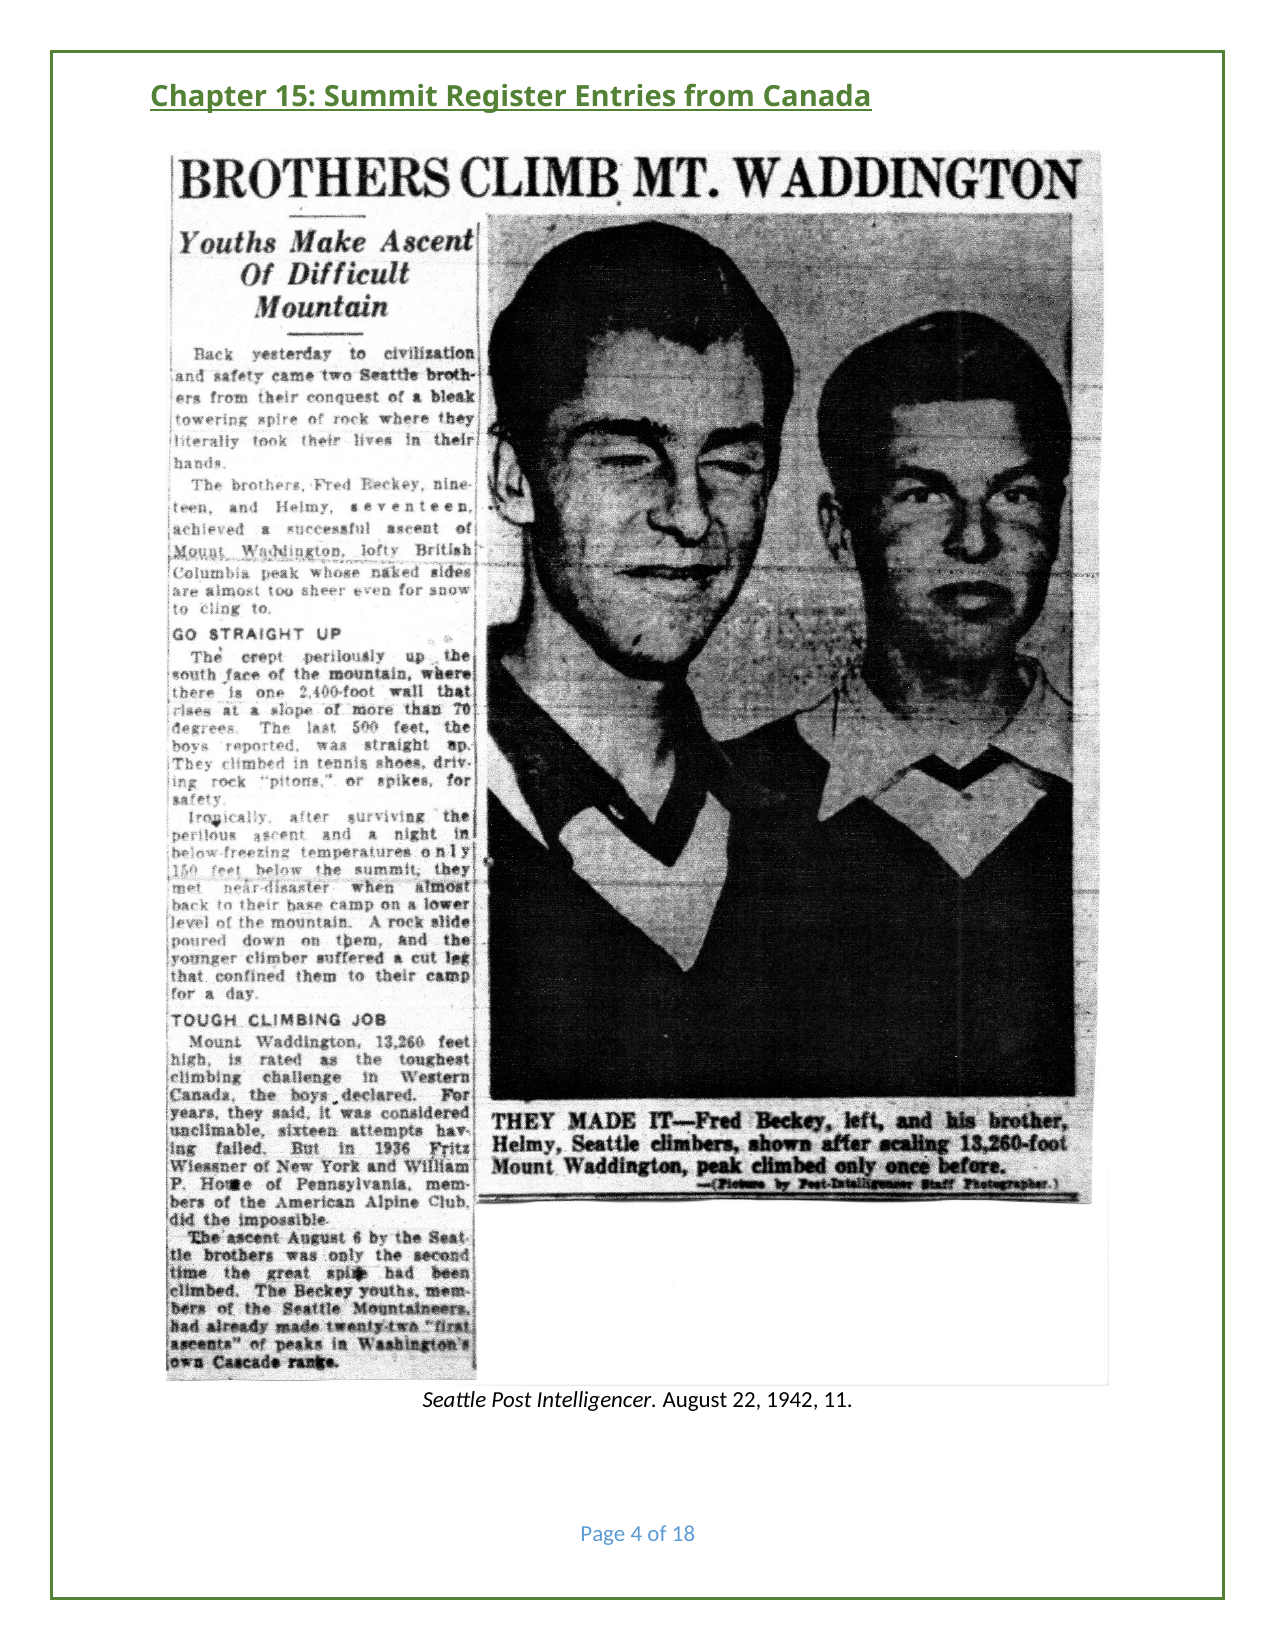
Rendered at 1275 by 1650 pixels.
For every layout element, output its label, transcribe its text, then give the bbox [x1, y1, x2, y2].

picture [165, 150, 1110, 1386]
text Seattle Post Intelligencer. August 22, 1942, 11. [150, 1385, 1125, 1413]
